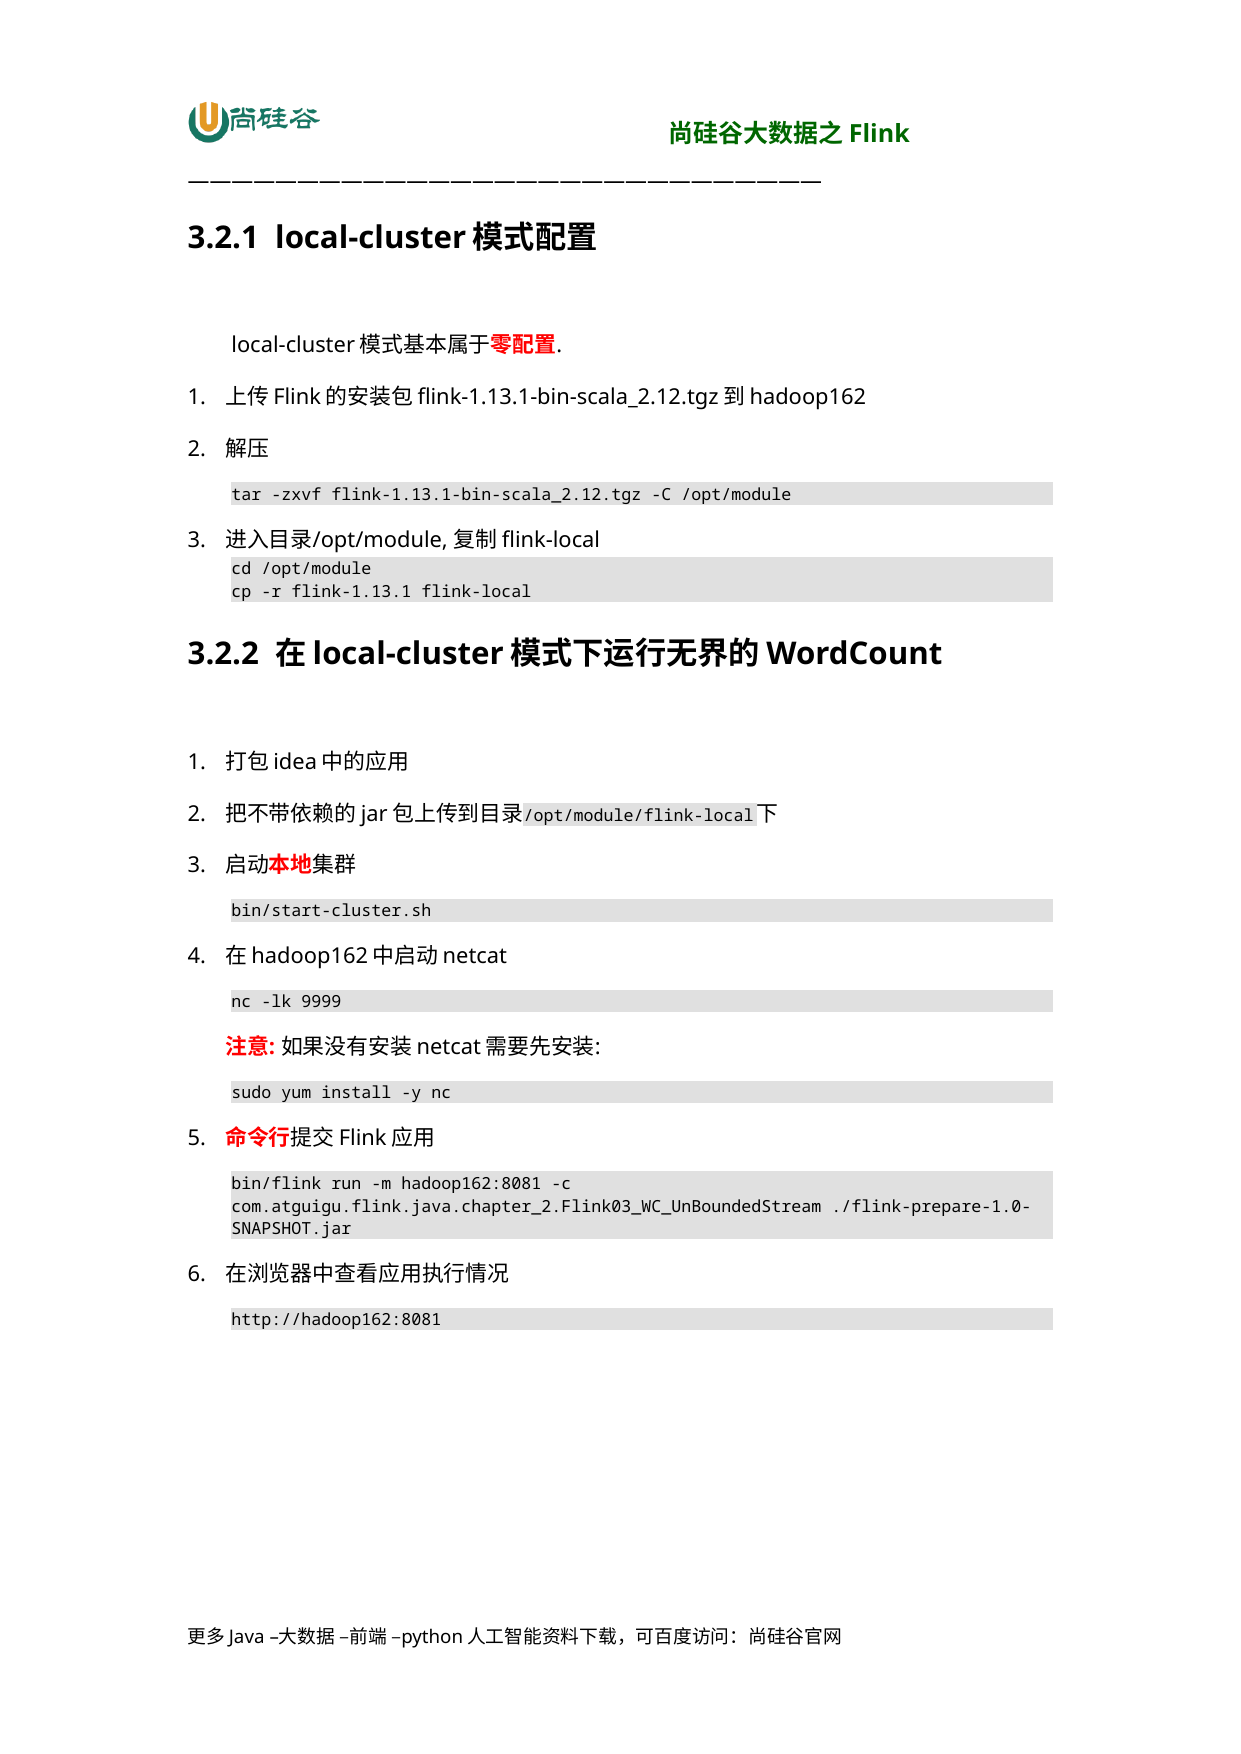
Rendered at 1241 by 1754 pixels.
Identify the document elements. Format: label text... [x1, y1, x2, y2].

subtitle local-cluster模式配置 [187, 202, 1053, 267]
text local-cluster模式基本属于零配置. [187, 327, 1053, 359]
text bin/start-cluster.sh [231, 899, 1053, 922]
text tar -zxvf flink-1.13.1-bin-scala_2.12.tgz -C /opt/module [231, 482, 1053, 505]
list 在hadoop162中启动netcat [187, 938, 1053, 970]
text cd /opt/module [231, 557, 1053, 580]
text bin/flink run -m hadoop162:8081 -c com.atguigu.flink.java.chapter_2.Flink03_WC_UnBoundedStream ./flink-prepare-1.0-SNAPSHOT.jar [231, 1171, 1053, 1239]
list 把不带依赖的jar包上传到目录/opt/module/flink-local下 [187, 795, 1053, 828]
picture [187, 101, 320, 143]
text nc -lk 9999 [231, 990, 1053, 1012]
list 上传Flink的安装包flink-1.13.1-bin-scala_2.12.tgz到hadoop162 [187, 379, 1053, 411]
subtitle 在local-cluster模式下运行无界的WordCount [187, 619, 1053, 684]
text 注意: 如果没有安装netcat需要先安装: [225, 1029, 1053, 1061]
list 打包idea中的应用 [187, 743, 1053, 776]
text http://hadoop162:8081 [231, 1308, 1053, 1330]
text sudo yum install -y nc [231, 1081, 1053, 1103]
list 进入目录/opt/module, 复制flink-local [187, 521, 1053, 554]
list 命令行提交Flink应用 [187, 1119, 1053, 1152]
list 启动本地集群 [187, 847, 1053, 879]
list 在浏览器中查看应用执行情况 [187, 1256, 1053, 1288]
text cp -r flink-1.13.1 flink-local [231, 580, 1053, 602]
list 解压 [187, 431, 1053, 463]
